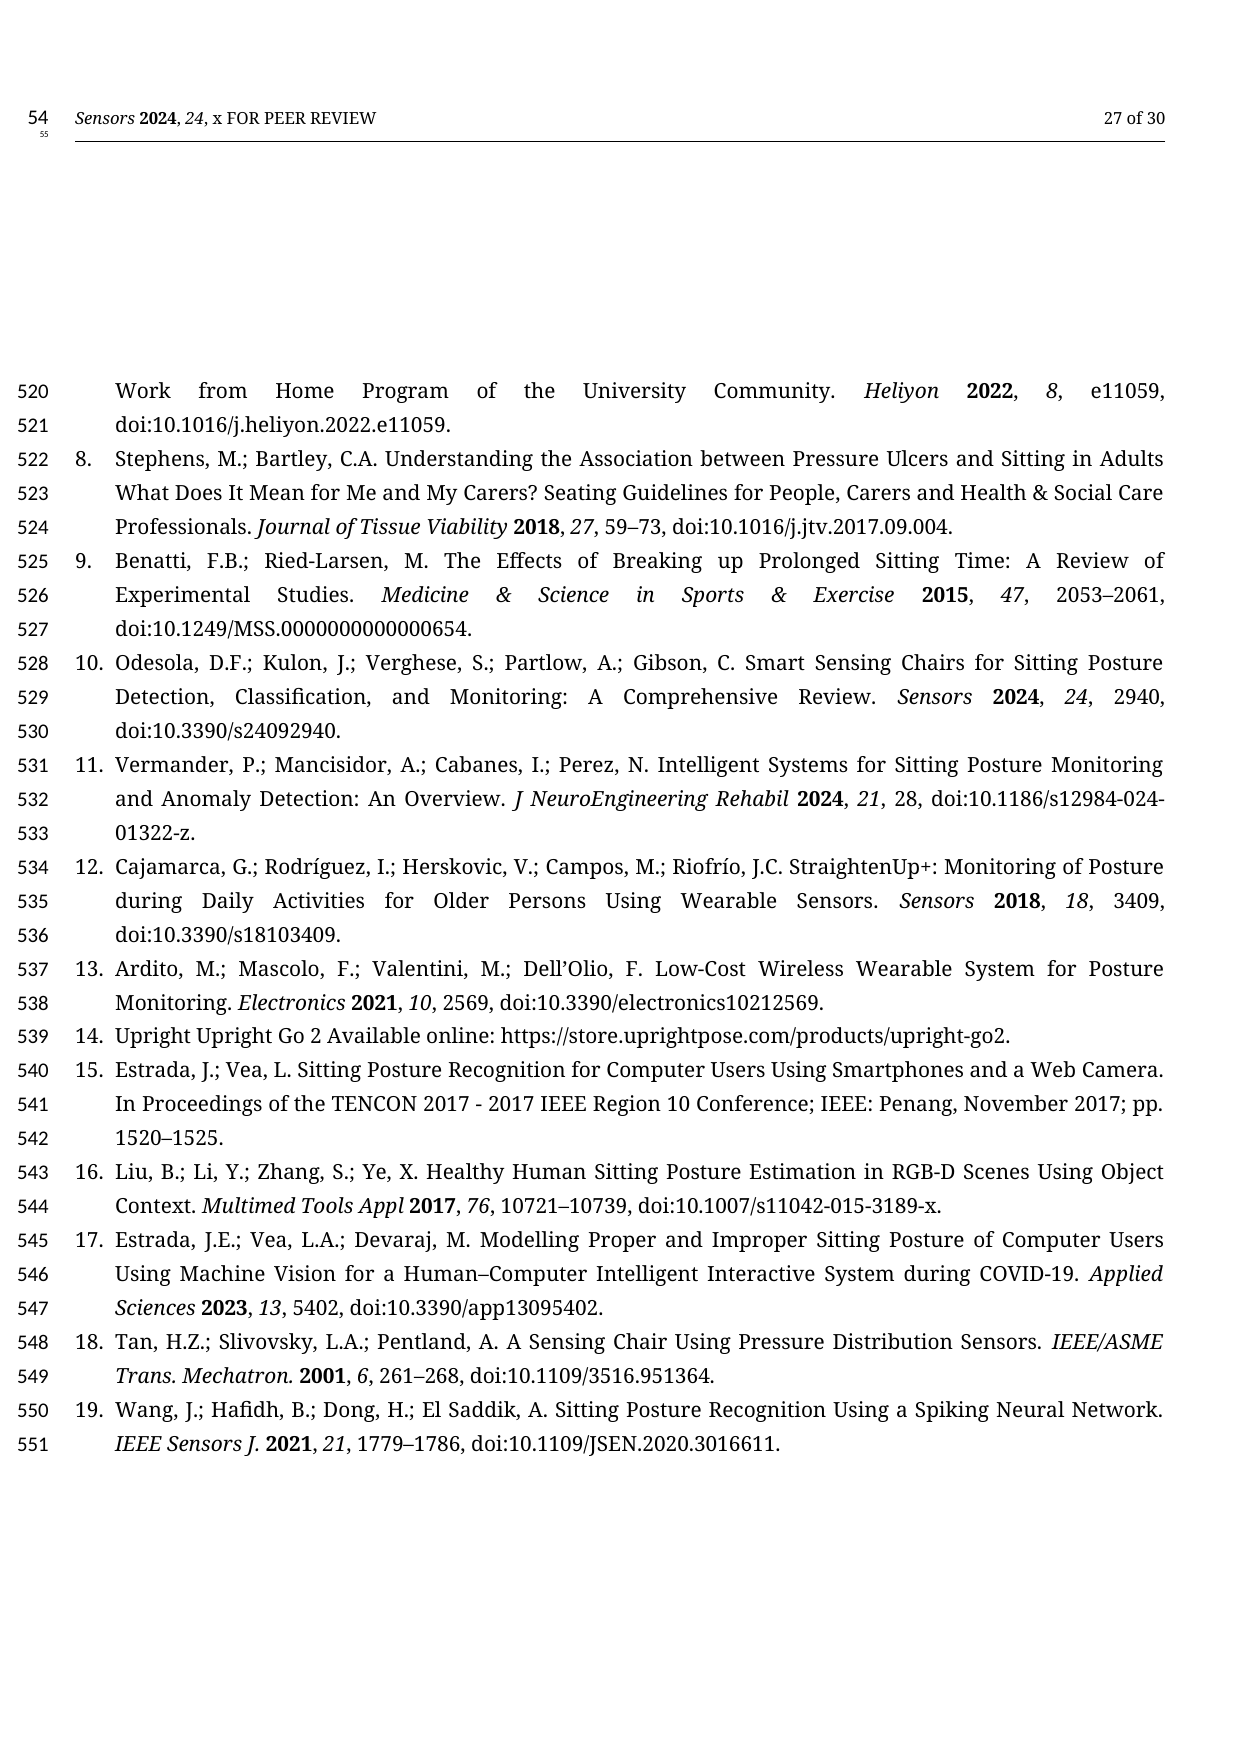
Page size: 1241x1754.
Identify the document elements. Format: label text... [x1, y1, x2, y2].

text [75, 374, 1165, 442]
text 9. Benatti, F.B.; Ried-Larsen, M. The Effects of Breaking up Prolonged Sitting Time: A Review of Experimental Studies. Medicine & Science in Sports & Exercise 2015, 47, 2053–2061, doi:10.1249/MSS.0000000000000654. [75, 543, 1165, 645]
text 12. Cajamarca, G.; Rodríguez, I.; Herskovic, V.; Campos, M.; Riofrío, J.C. StraightenUp+: Monitoring of Posture during Daily Activities for Older Persons Using Wearable Sensors. Sensors 2018, 18, 3409, doi:10.3390/s18103409. [75, 849, 1165, 951]
text 13. Ardito, M.; Mascolo, F.; Valentini, M.; Dell’Olio, F. Low-Cost Wireless Wearable System for Posture Monitoring. Electronics 2021, 10, 2569, doi:10.3390/electronics10212569. [75, 951, 1165, 1019]
text 17. Estrada, J.E.; Vea, L.A.; Devaraj, M. Modelling Proper and Improper Sitting Posture of Computer Users Using Machine Vision for a Human–Computer Intelligent Interactive System during COVID-19. Applied Sciences 2023, 13, 5402, doi:10.3390/app13095402. [75, 1223, 1165, 1324]
text 11. Vermander, P.; Mancisidor, A.; Cabanes, I.; Perez, N. Intelligent Systems for Sitting Posture Monitoring and Anomaly Detection: An Overview. J NeuroEngineering Rehabil 2024, 21, 28, doi:10.1186/s12984-024-01322-z. [75, 747, 1165, 849]
text 15. Estrada, J.; Vea, L. Sitting Posture Recognition for Computer Users Using Smartphones and a Web Camera. In Proceedings of the TENCON 2017 - 2017 IEEE Region 10 Conference; IEEE: Penang, November 2017; pp. 1520–1525. [75, 1053, 1165, 1155]
text 19. Wang, J.; Hafidh, B.; Dong, H.; El Saddik, A. Sitting Posture Recognition Using a Spiking Neural Network. IEEE Sensors J. 2021, 21, 1779–1786, doi:10.1109/JSEN.2020.3016611. [75, 1392, 1165, 1460]
text 14. Upright Upright Go 2 Available online: https://store.uprightpose.com/products/upright-go2. [75, 1019, 1165, 1053]
text 16. Liu, B.; Li, Y.; Zhang, S.; Ye, X. Healthy Human Sitting Posture Estimation in RGB-D Scenes Using Object Context. Multimed Tools Appl 2017, 76, 10721–10739, doi:10.1007/s11042-015-3189-x. [75, 1155, 1165, 1223]
text 18. Tan, H.Z.; Slivovsky, L.A.; Pentland, A. A Sensing Chair Using Pressure Distribution Sensors. IEEE/ASME Trans. Mechatron. 2001, 6, 261–268, doi:10.1109/3516.951364. [75, 1324, 1165, 1392]
text 8. Stephens, M.; Bartley, C.A. Understanding the Association between Pressure Ulcers and Sitting in Adults What Does It Mean for Me and My Carers? Seating Guidelines for People, Carers and Health & Social Care Professionals. Journal of Tissue Viability 2018, 27, 59–73, doi:10.1016/j.jtv.2017.09.004. [75, 442, 1165, 543]
text 10. Odesola, D.F.; Kulon, J.; Verghese, S.; Partlow, A.; Gibson, C. Smart Sensing Chairs for Sitting Posture Detection, Classification, and Monitoring: A Comprehensive Review. Sensors 2024, 24, 2940, doi:10.3390/s24092940. [75, 645, 1165, 747]
